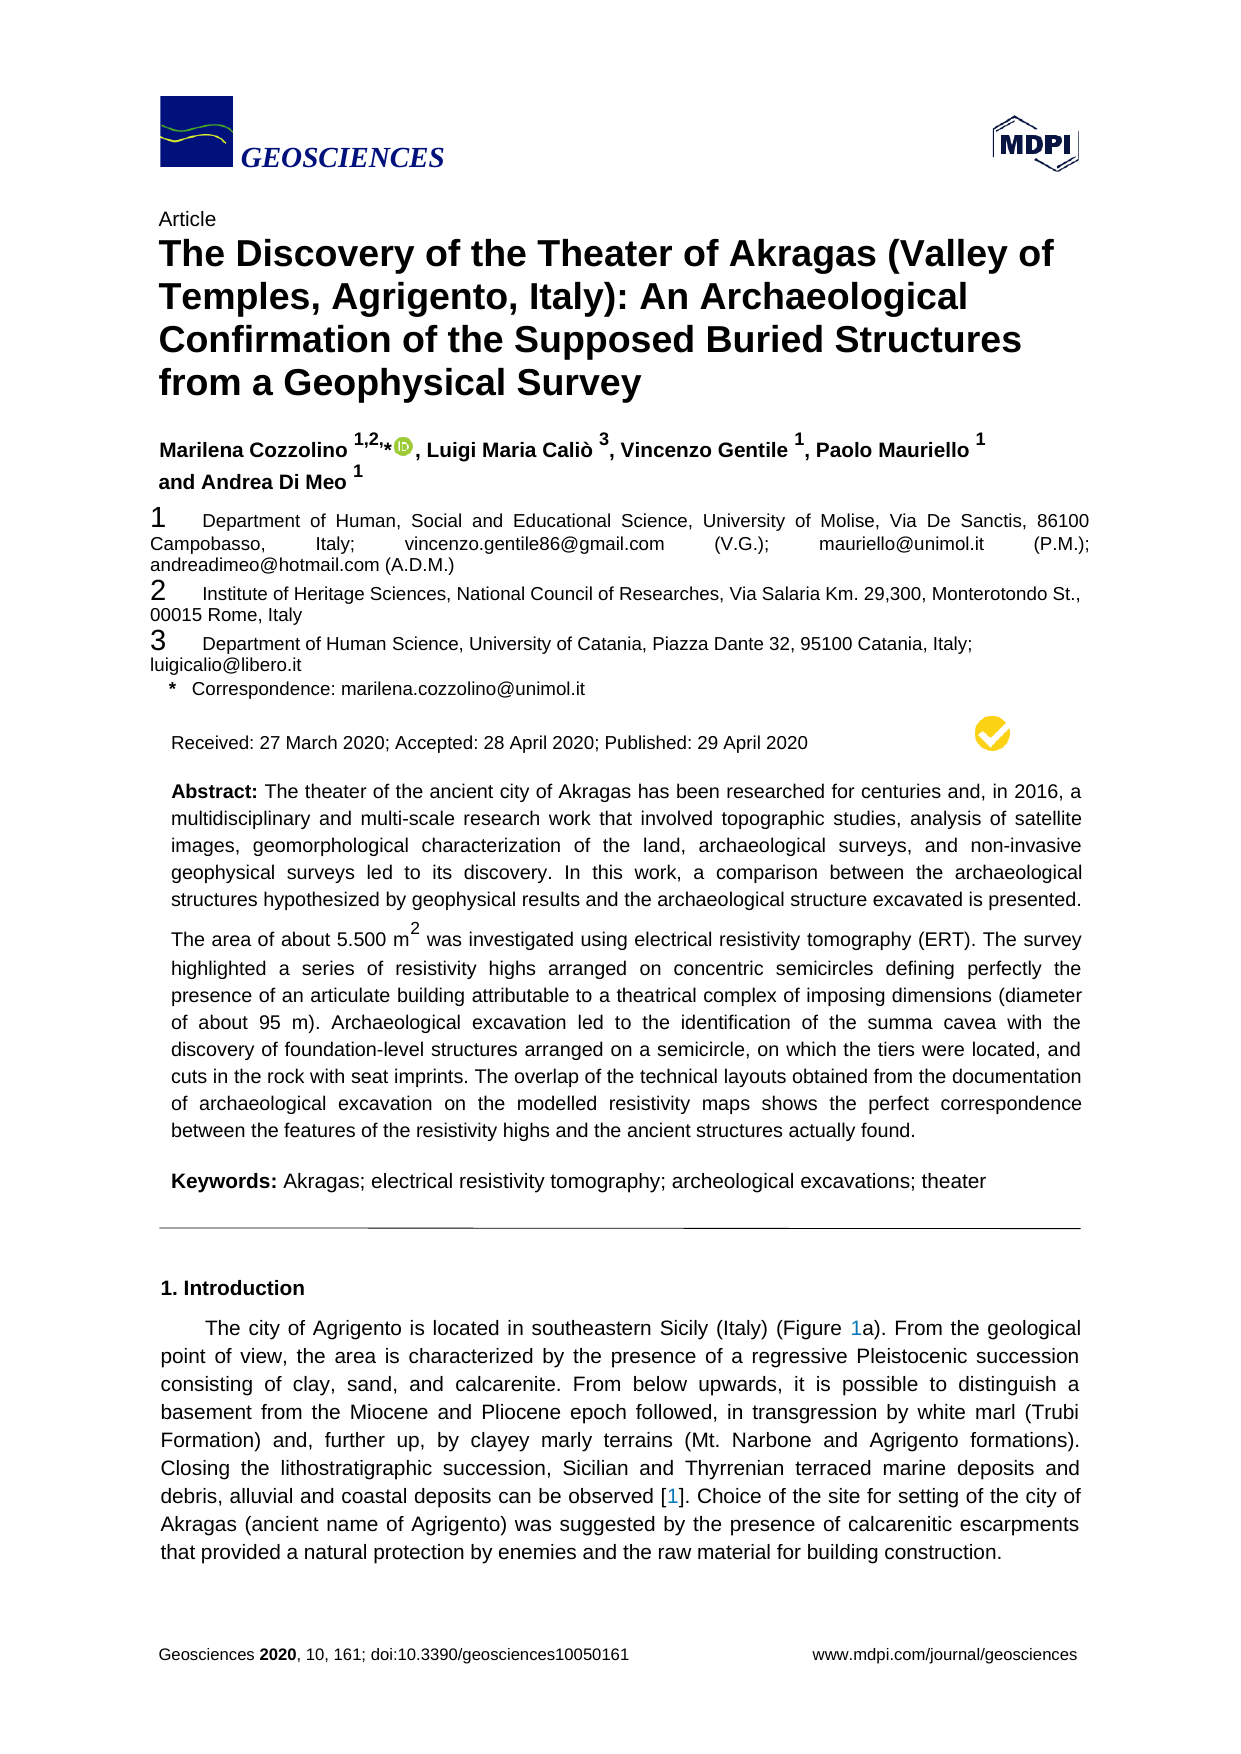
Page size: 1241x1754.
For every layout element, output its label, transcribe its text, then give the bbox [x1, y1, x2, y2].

picture [160, 96, 234, 167]
text Article [158, 206, 1090, 230]
text The city of Agrigento is located in southeastern Sicily (Italy) (Figure 1a). From the geological point of view, the area is characterized by the presence of a regressive Pleistocenic succession consisting of clay, sand, and calcarenite. From below upwards, it is possible to distinguish a basement from the Miocene and Pliocene epoch followed, in transgression by white marl (Trubi Formation) and, further up, by clayey marly terrains (Mt. Narbone and Agrigento formations). Closing the lithostratigraphic succession, Sicilian and Thyrrenian terraced marine deposits and debris, alluvial and coastal deposits can be observed [1]. Choice of the site for setting of the city of Akragas (ancient name of Agrigento) was suggested by the presence of calcarenitic escarpments that provided a natural protection by enemies and the raw material for building construction. [160, 1316, 1081, 1564]
text Abstract: The theater of the ancient city of Akragas has been researched for centuries and, in 2016, a multidisciplinary and multi-scale research work that involved topographic studies, analysis of satellite images, geomorphological characterization of the land, archaeological surveys, and non-invasive geophysical surveys led to its discovery. In this work, a comparison between the archaeological structures hypothesized by geophysical results and the archaeological structure excavated is presented. The area of about 5.500 m2 was investigated using electrical resistivity tomography (ERT). The survey highlighted a series of resistivity highs arranged on concentric semicircles defining perfectly the presence of an articulate building attributable to a theatrical complex of imposing dimensions (diameter of about 95 m). Archaeological excavation led to the identification of the summa cavea with the discovery of foundation-level structures arranged on a semicircle, on which the tiers were located, and cuts in the rock with seat imprints. The overlap of the technical layouts obtained from the documentation of archaeological excavation on the modelled resistivity maps shows the perfect correspondence between the features of the resistivity highs and the ancient structures actually found. [171, 780, 1083, 1141]
text * Correspondence: marilena.cozzolino@unimol.it [169, 678, 1090, 699]
list Institute of Heritage Sciences, National Council of Researches, Via Salaria Km. 29,300, Monterotondo St., 00015 Rome, Italy [150, 578, 1090, 625]
text Geosciences 2020, 10, 161; doi:10.3390/geosciences10050161 www.mdpi.com/journal/geosciences [158, 1644, 1090, 1663]
text Received: 27 March 2020; Accepted: 28 April 2020; Published: 29 April 2020 [171, 732, 1090, 753]
list Department of Human Science, University of Catania, Piazza Dante 32, 95100 Catania, Italy; luigicalio@libero.it [150, 628, 1090, 675]
list Department of Human, Social and Educational Science, University of Molise, Via De Sanctis, 86100 Campobasso, Italy; vincenzo.gentile86@gmail.com (V.G.); mauriello@unimol.it (P.M.); andreadimeo@hotmail.com (A.D.M.) [150, 502, 1090, 575]
picture [391, 434, 415, 458]
picture [972, 713, 1012, 732]
text GEOSCIENCES [160, 96, 1090, 173]
text Marilena Cozzolino 1,2,*, Luigi Maria Caliò 3, Vincenzo Gentile 1, Paolo Mauriello 1 and Andrea Di Meo 1 [158, 432, 1010, 496]
text The Discovery of the Theater of Akragas (Valley of Temples, Agrigento, Italy): An Archaeological Confirmation of the Supposed Buried Structures from a Geophysical Survey [158, 232, 1077, 403]
text 1. Introduction [160, 1276, 1090, 1299]
text Keywords: Akragas; electrical resistivity tomography; archeological excavations; theater [171, 1169, 1090, 1193]
